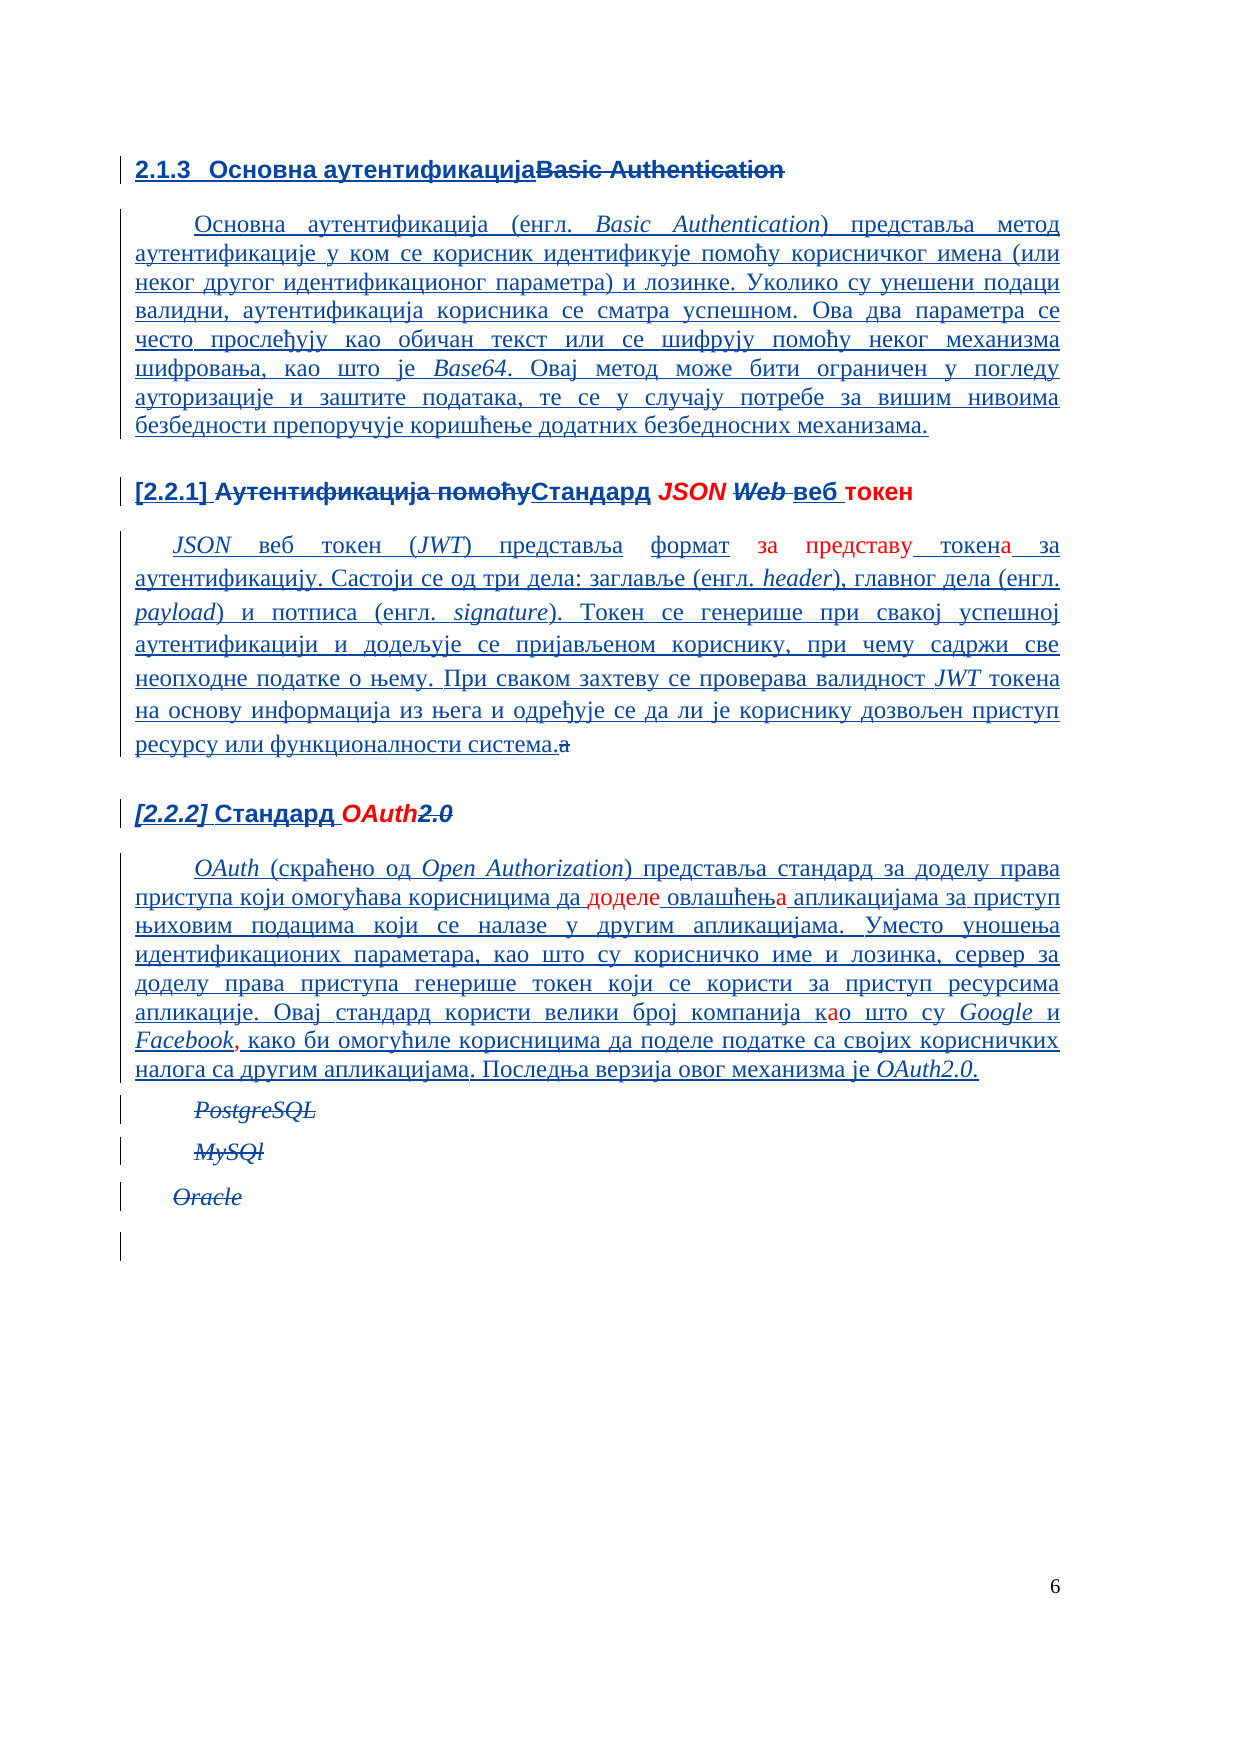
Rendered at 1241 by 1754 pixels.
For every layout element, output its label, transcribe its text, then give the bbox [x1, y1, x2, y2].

text за представуа [135, 623, 1060, 654]
text за представуа [135, 656, 1060, 688]
subtitle OAuth [135, 799, 1060, 828]
text за представуа [135, 722, 1060, 757]
text доделеaa, [135, 966, 1060, 993]
text за представуа [135, 531, 1060, 588]
text за представуа [135, 590, 1060, 622]
text доделеaa, [135, 936, 1060, 964]
text доделеaa, [135, 853, 1060, 935]
subtitle JSON токен [135, 477, 1060, 506]
text доделеaa, [135, 994, 1060, 1083]
text за представуа [135, 689, 1060, 721]
